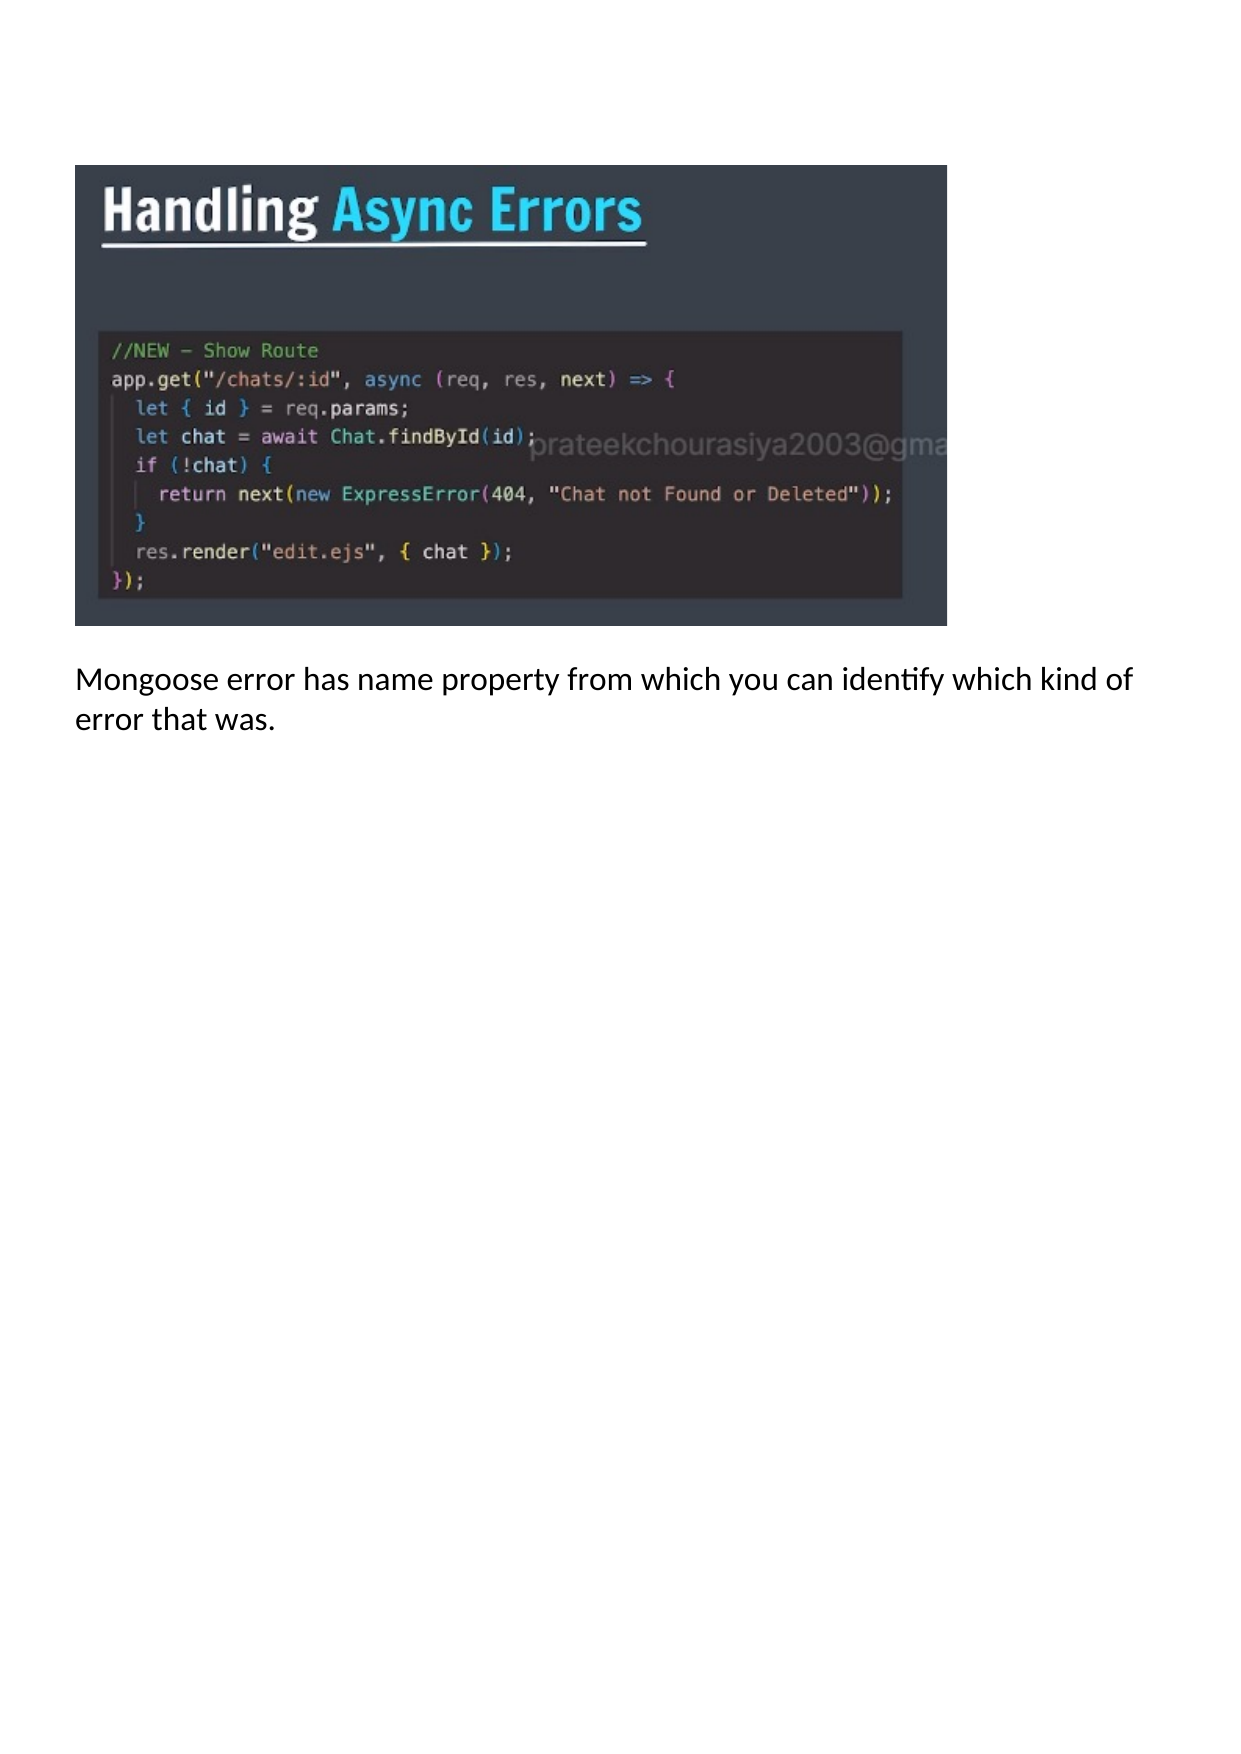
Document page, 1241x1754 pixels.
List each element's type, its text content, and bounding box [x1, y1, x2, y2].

picture [75, 165, 948, 626]
text Mongoose error has name property from which you can identify which kind of error that was. [75, 658, 1165, 739]
